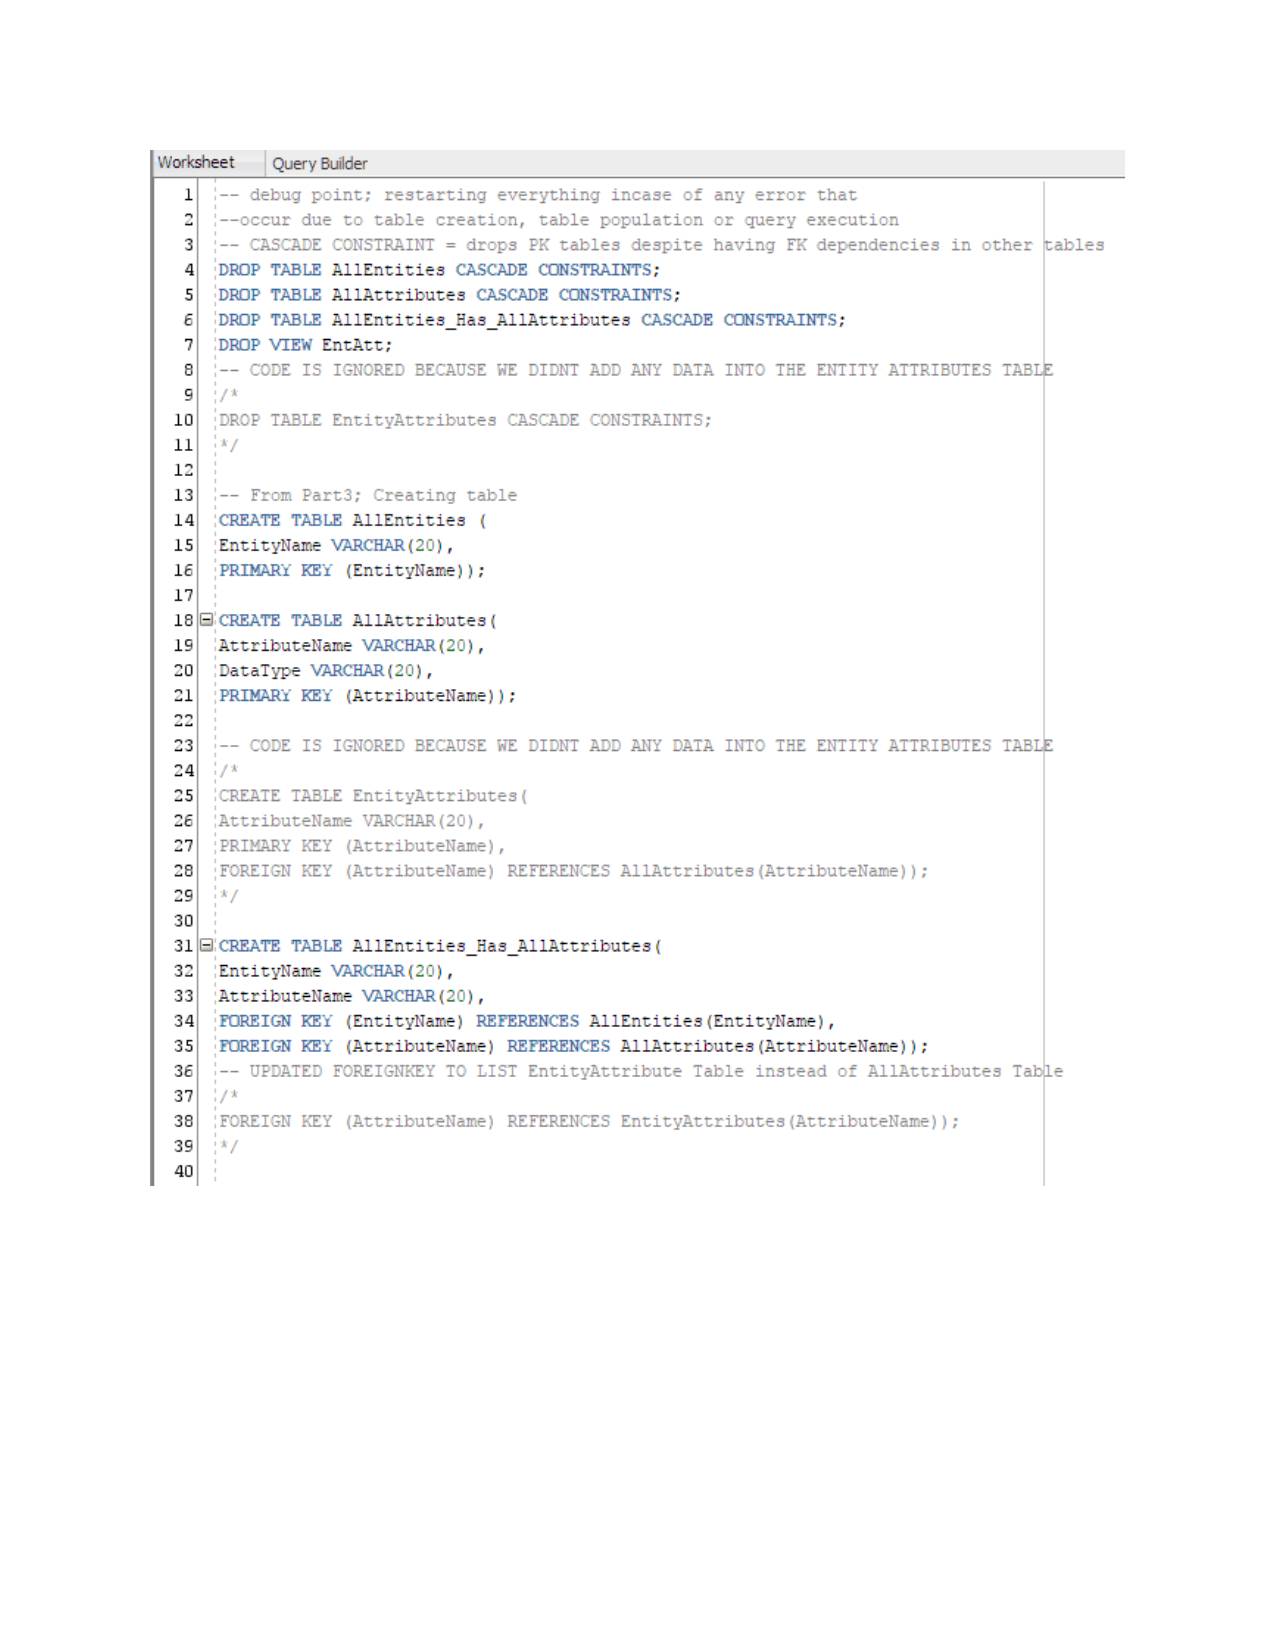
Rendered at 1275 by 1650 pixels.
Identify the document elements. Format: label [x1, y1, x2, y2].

picture [150, 150, 1125, 1186]
